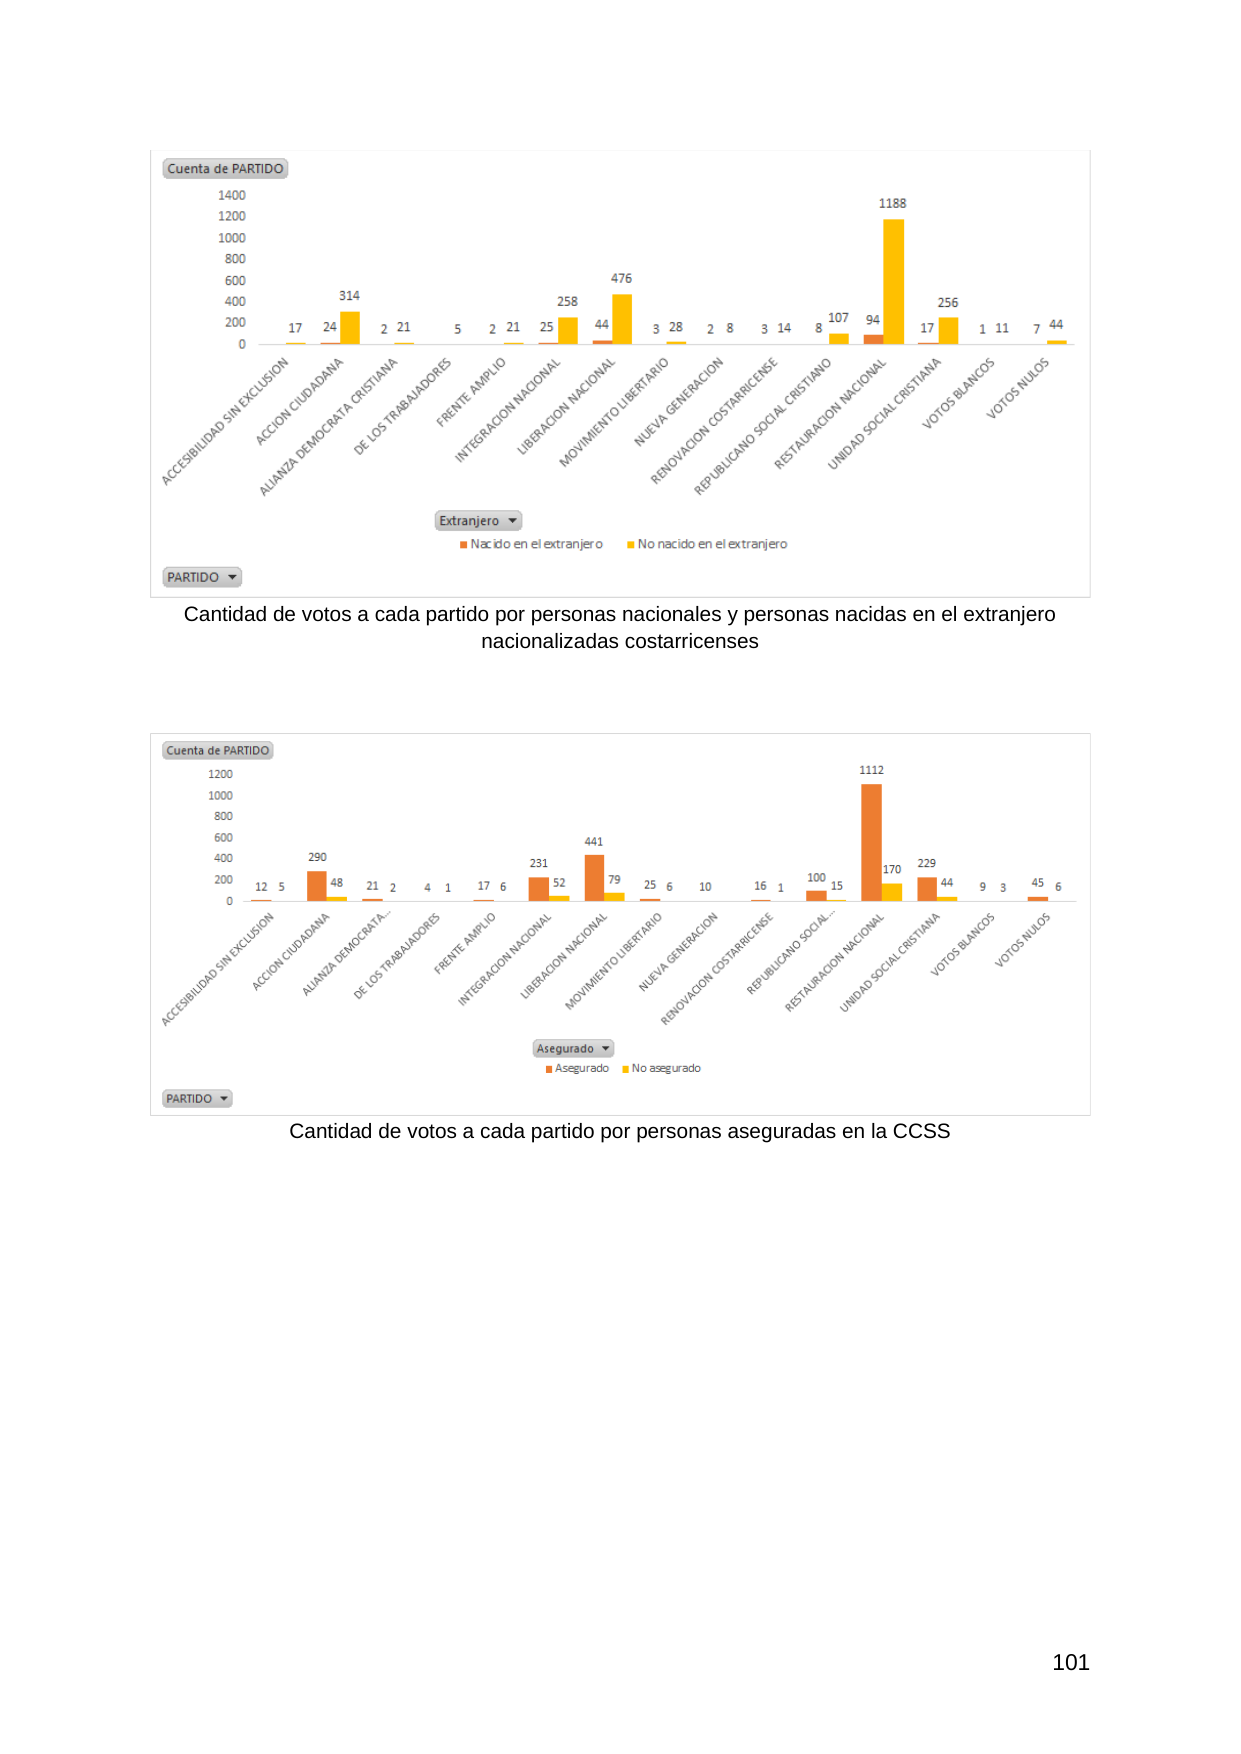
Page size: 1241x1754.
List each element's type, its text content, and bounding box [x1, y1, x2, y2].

text Cantidad de votos a cada partido por personas nacionales y personas nacidas en el extranjero nacionalizadas costarricenses [150, 602, 1090, 653]
picture [150, 150, 1091, 598]
picture [150, 733, 1091, 1116]
text Cantidad de votos a cada partido por personas aseguradas en la CCSS [150, 1119, 1090, 1143]
